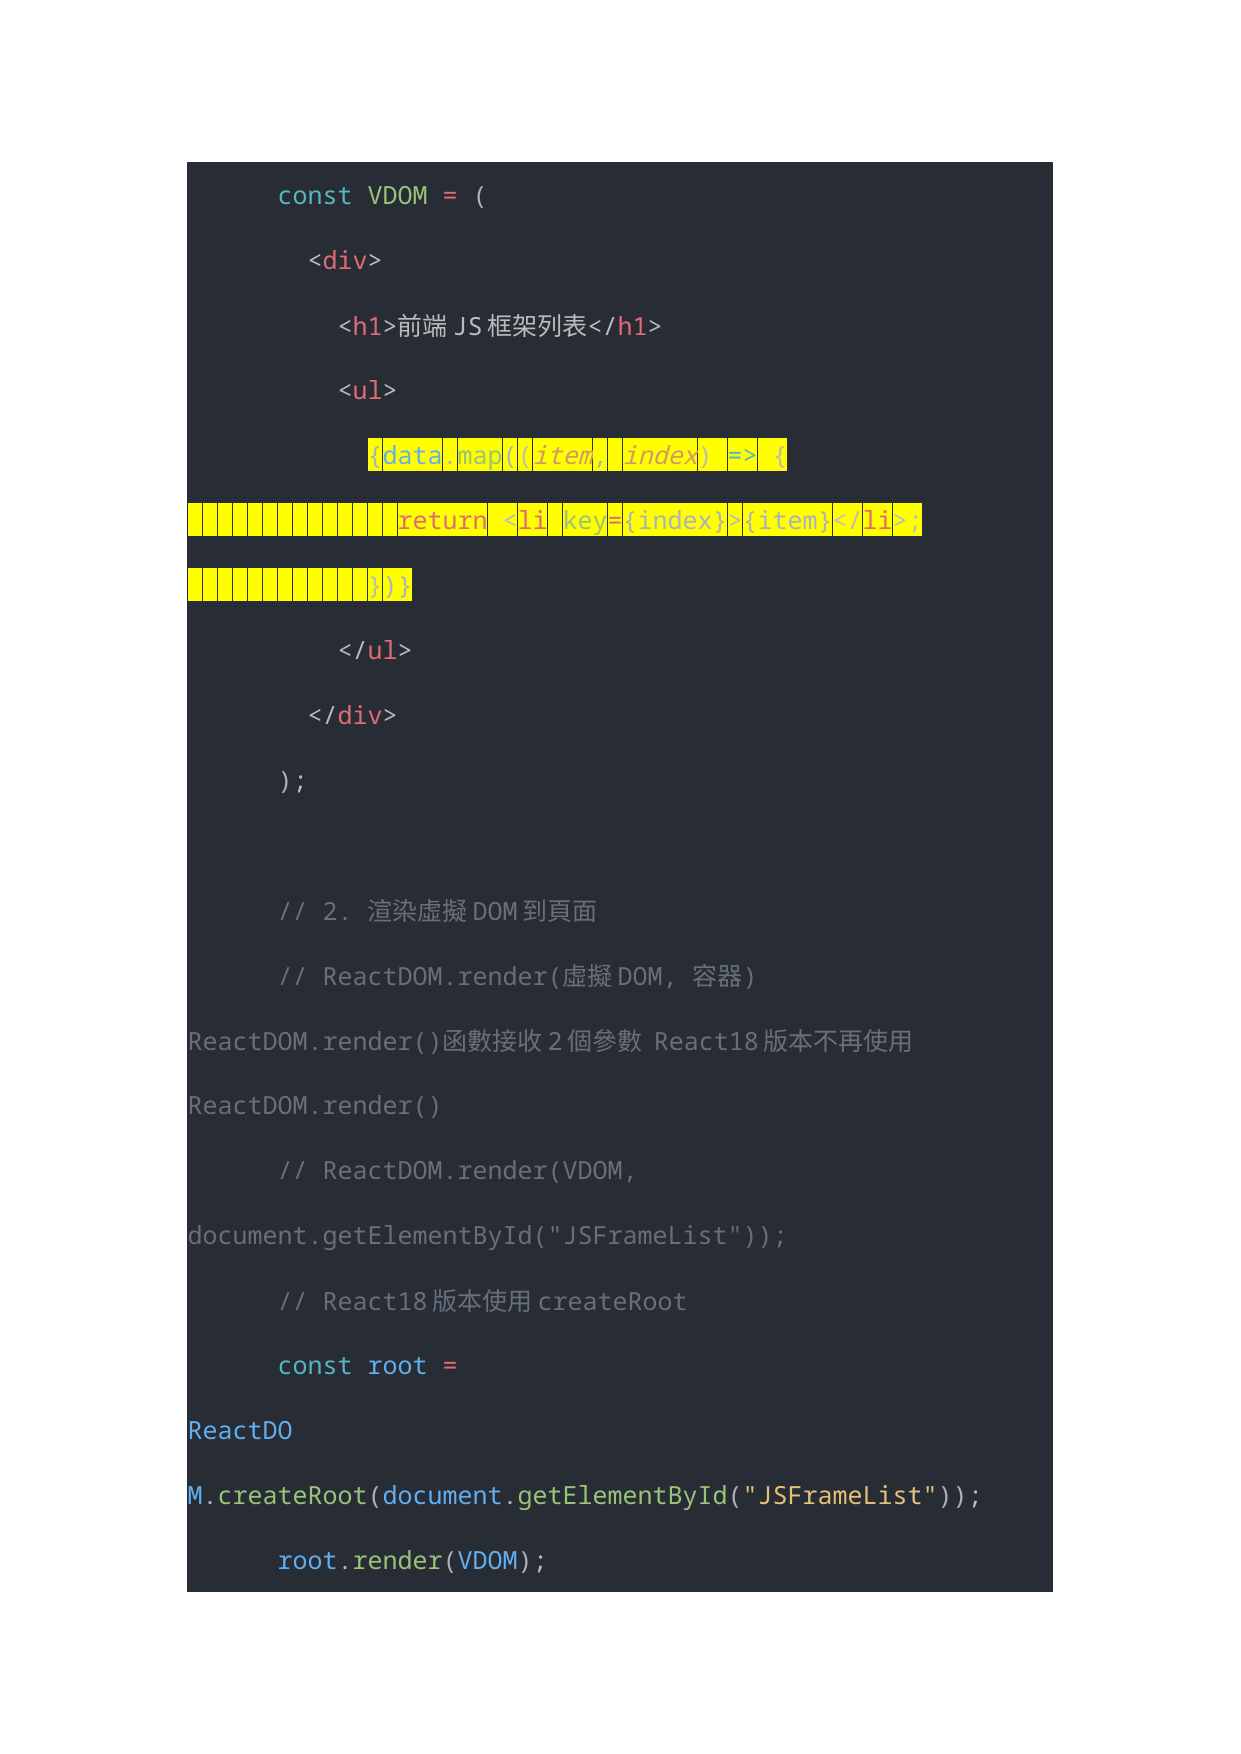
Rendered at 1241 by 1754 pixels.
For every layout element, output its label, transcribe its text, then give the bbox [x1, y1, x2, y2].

text // React18版本使用createRoot [187, 1267, 1053, 1332]
text // ReactDOM.render(虛擬DOM, 容器) ReactDOM.render()函數接收2個參數 React18版本不再使用ReactDOM.render() [187, 942, 1053, 1137]
text const VDOM = ( [187, 162, 1053, 227]
text // 2. 渲染虛擬DOM到頁面 [187, 877, 1053, 942]
text <ul> [187, 357, 1053, 422]
text root.render(VDOM); [187, 1527, 1053, 1592]
text const root = ReactDOM.createRoot(document.getElementById("JSFrameList")); [187, 1332, 1053, 1527]
text return <li key={index}>{item}</li>; [187, 487, 1053, 552]
text // ReactDOM.render(VDOM, document.getElementById("JSFrameList")); [187, 1137, 1053, 1267]
text </div> [187, 682, 1053, 747]
text })} [187, 552, 1053, 617]
text </ul> [187, 617, 1053, 682]
text ); [187, 747, 1053, 812]
text <div> [187, 227, 1053, 292]
text <h1>前端JS框架列表</h1> [187, 292, 1053, 357]
text {data.map((item, index) => { [187, 422, 1053, 487]
